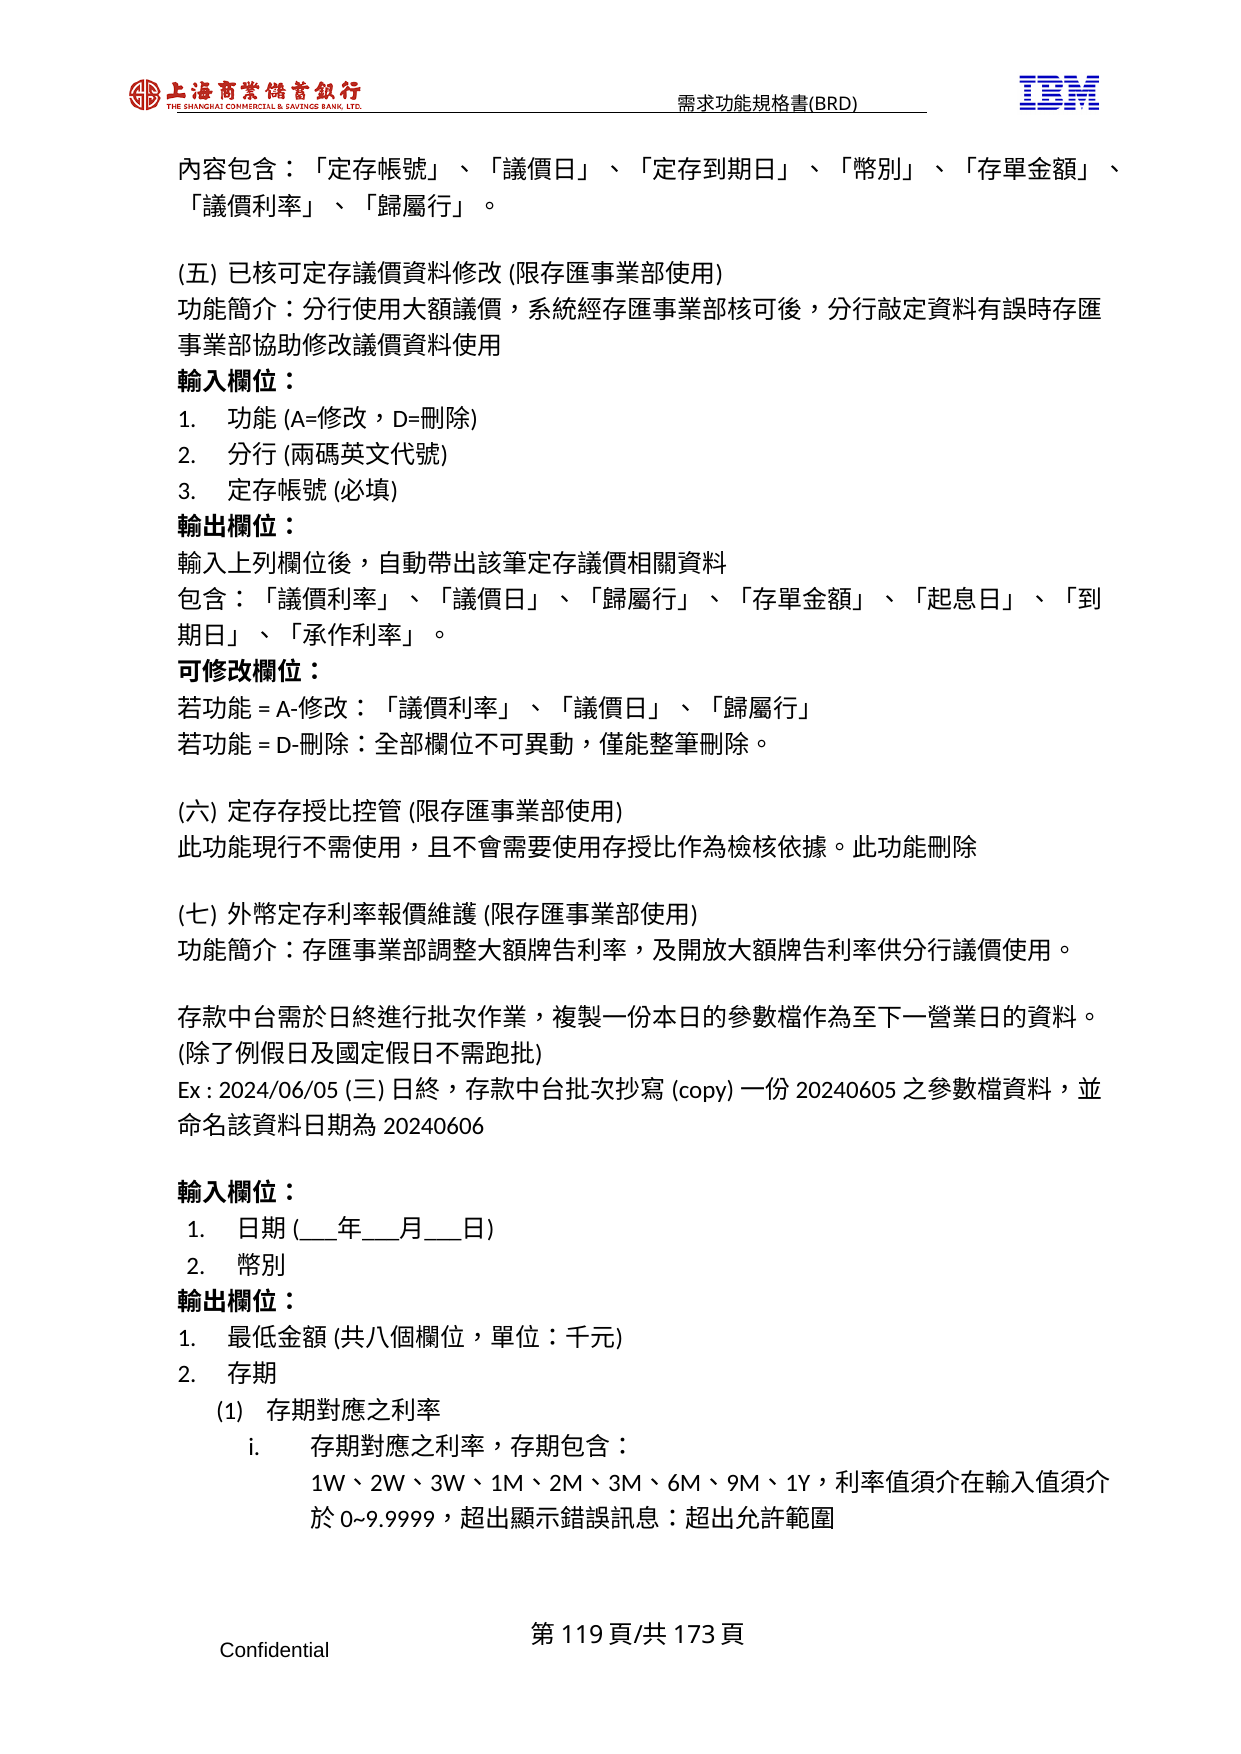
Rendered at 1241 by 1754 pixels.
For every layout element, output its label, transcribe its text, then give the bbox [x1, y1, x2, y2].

text 若功能 = D-刪除：全部欄位不可異動，僅能整筆刪除。 [177, 724, 1122, 761]
text 輸入欄位： [177, 1173, 1122, 1209]
list 功能 (A=修改，D=刪除) [177, 398, 1122, 434]
text 功能簡介：存匯事業部調整大額牌告利率，及開放大額牌告利率供分行議價使用。 [177, 930, 1122, 967]
text (七) 外幣定存利率報價維護 (限存匯事業部使用) [177, 894, 1122, 930]
list 存期 [177, 1354, 1122, 1390]
list 幣別 [186, 1245, 1122, 1281]
text 存款中台需於日終進行批次作業，複製一份本日的參數檔作為至下一營業日的資料。 [177, 997, 1122, 1033]
text Ex : 2024/06/05 (三) 日終，存款中台批次抄寫 (copy) 一份 20240605 之參數檔資料，並命名該資料日期為 20240606 [177, 1069, 1122, 1142]
text (六) 定存存授比控管 (限存匯事業部使用) 此功能現行不需使用，且不會需要使用存授比作為檢核依據。此功能刪除 [177, 791, 1122, 863]
text 可修改欄位： [177, 652, 1122, 688]
picture [122, 77, 369, 113]
text (五) 已核可定存議價資料修改 (限存匯事業部使用) [177, 253, 1122, 289]
text 輸出欄位： [177, 507, 1122, 543]
list 存期對應之利率，存期包含：1W、2W、3W、1M、2M、3M、6M、9M、1Y，利率值須介在輸入值須介於0~9.9999，超出顯示錯誤訊息：超出允許範圍 [260, 1426, 1122, 1535]
text (除了例假日及國定假日不需跑批) [177, 1033, 1122, 1069]
list 最低金額 (共八個欄位，單位：千元) [177, 1318, 1122, 1354]
text 輸入欄位： [177, 362, 1122, 398]
list 存期對應之利率 [216, 1390, 1122, 1426]
list 分行 (兩碼英文代號) [177, 434, 1122, 471]
text 輸入上列欄位後，自動帶出該筆定存議價相關資料 [177, 543, 1122, 579]
text 輸出欄位： [177, 1281, 1122, 1318]
list 定存帳號 (必填) [177, 471, 1122, 507]
text 功能簡介：分行使用大額議價，系統經存匯事業部核可後，分行敲定資料有誤時存匯事業部協助修改議價資料使用 [177, 289, 1122, 362]
text 內容包含：「定存帳號」、「議價日」、「定存到期日」、「幣別」、「存單金額」、「議價利率」、「歸屬行」。 [177, 150, 1122, 222]
text 若功能 = A-修改：「議價利率」、「議價日」、「歸屬行」 [177, 688, 1122, 724]
list 日期 (___年___月___日) [186, 1209, 1122, 1245]
text 包含：「議價利率」、「議價日」、「歸屬行」、「存單金額」、「起息日」、「到期日」、「承作利率」。 [177, 579, 1122, 652]
